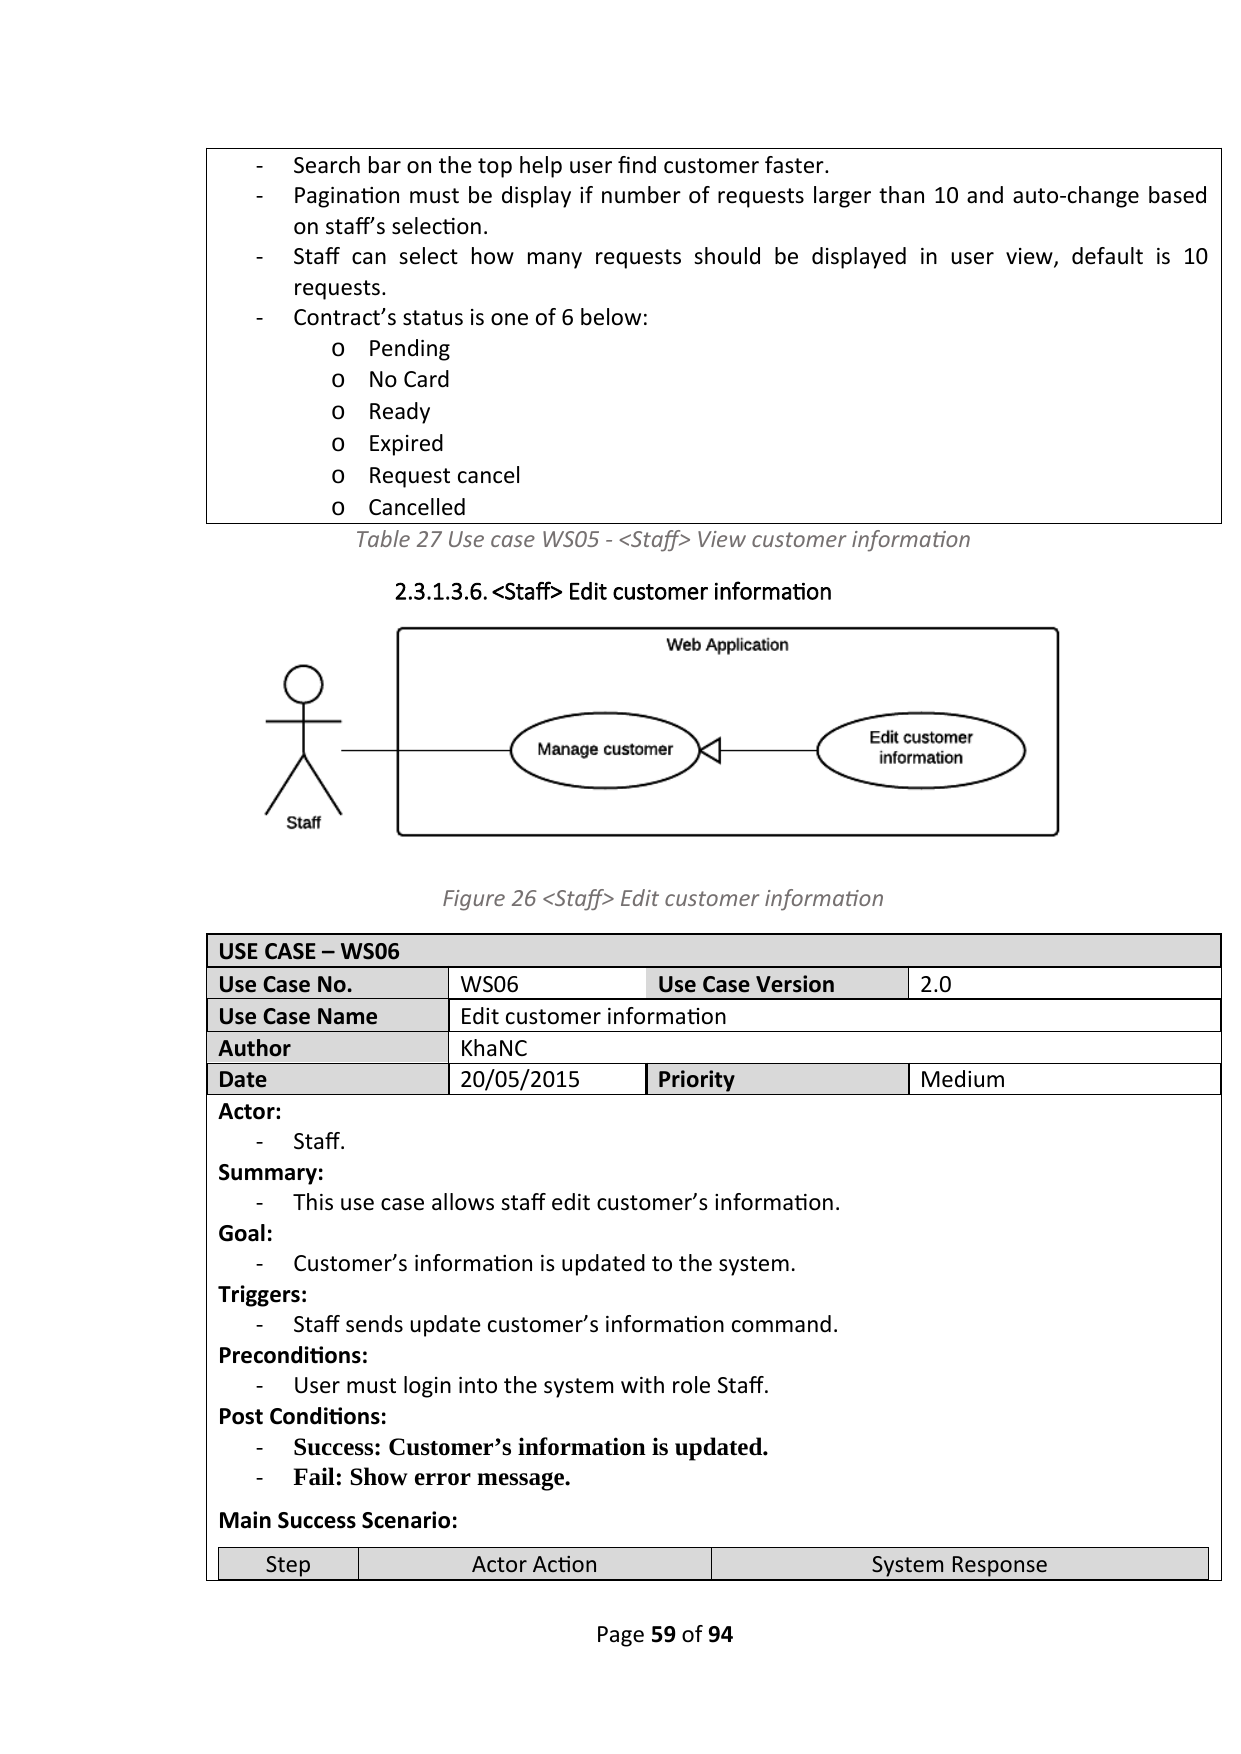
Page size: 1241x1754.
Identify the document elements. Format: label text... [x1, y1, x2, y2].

table_cell 2.0 [909, 968, 1221, 998]
table_cell KhaNC [449, 1032, 1221, 1062]
table_cell Medium [910, 1064, 1220, 1094]
table_header USE CASE – WS06 [208, 935, 1220, 966]
table_cell Date [208, 1064, 448, 1094]
table_cell 20/05/2015 [450, 1064, 645, 1094]
table_cell Author [207, 1032, 448, 1062]
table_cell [207, 149, 1221, 522]
table_cell Priority [648, 1064, 908, 1094]
picture [237, 607, 1092, 863]
table_cell Edit customer information [450, 1000, 1220, 1031]
table_cell Use Case No. [207, 968, 448, 998]
table_cell Use Case Name [208, 999, 448, 1031]
table_cell Use Case Version [646, 968, 908, 998]
table_cell WS06 [449, 968, 646, 998]
subtitle <Staff> Edit customer information [394, 575, 1122, 605]
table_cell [207, 1095, 1221, 1580]
